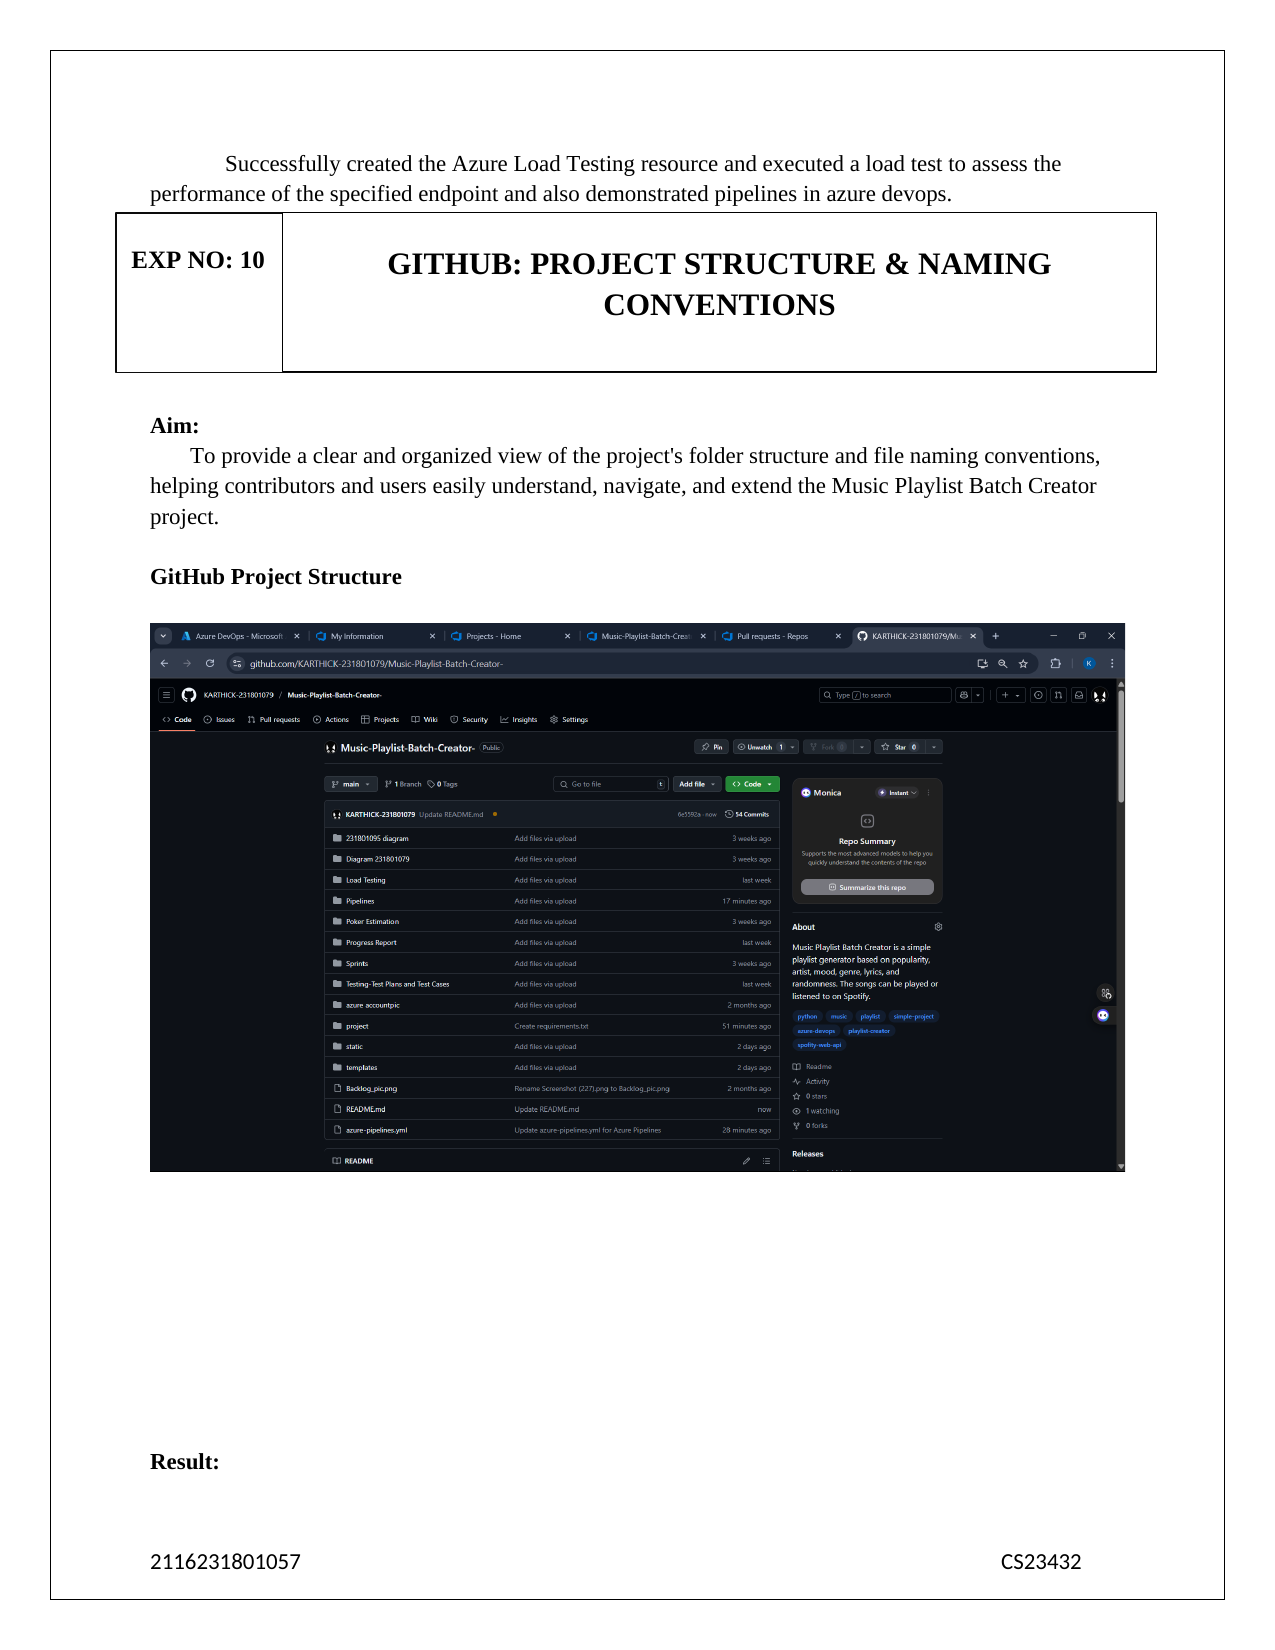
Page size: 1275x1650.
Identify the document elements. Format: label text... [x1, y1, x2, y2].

text Successfully created the Azure Load Testing resource and executed a load test to assess the performance of the specified endpoint and also demonstrated pipelines in azure devops. [150, 150, 1125, 207]
picture [150, 623, 1125, 1172]
text Aim: [150, 412, 1125, 438]
text To provide a clear and organized view of the project's folder structure and file naming conventions, helping contributors and users easily understand, navigate, and extend the Music Playlist Batch Creator project. [150, 442, 1125, 529]
text GitHub Project Structure [150, 563, 1125, 589]
text Result: [150, 1448, 1125, 1474]
